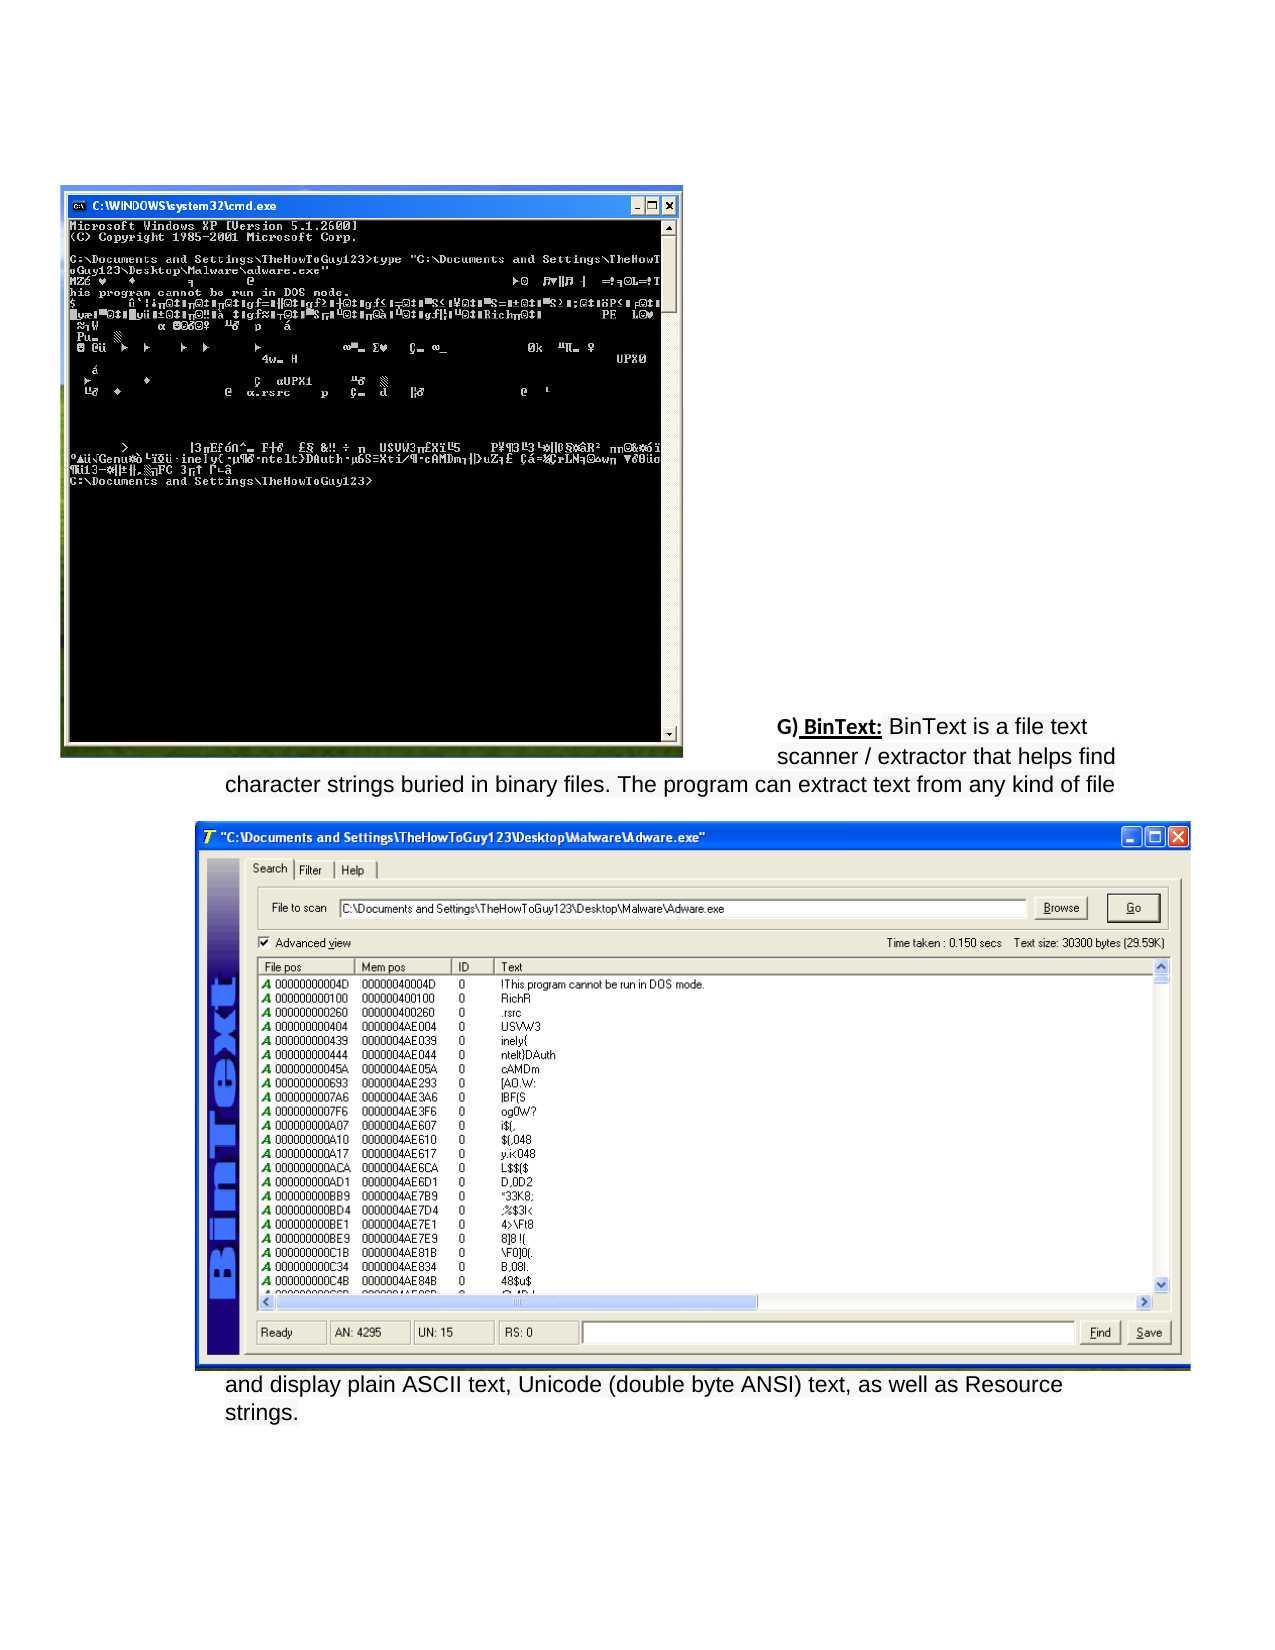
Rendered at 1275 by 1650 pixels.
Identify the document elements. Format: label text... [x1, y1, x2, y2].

picture [194, 821, 1191, 1371]
text G) BinText: BinText is a file text scanner / extractor that helps find character strings buried in binary files. The program can extract text from any kind of file and display plain ASCII text, Unicode (double byte ANSI) text, as well as Resource strings. [225, 712, 1125, 821]
text G) BinText: BinText is a file text scanner / extractor that helps find character strings buried in binary files. The program can extract text from any kind of file and display plain ASCII text, Unicode (double byte ANSI) text, as well as Resource strings. [225, 1371, 1125, 1426]
picture [60, 185, 684, 758]
